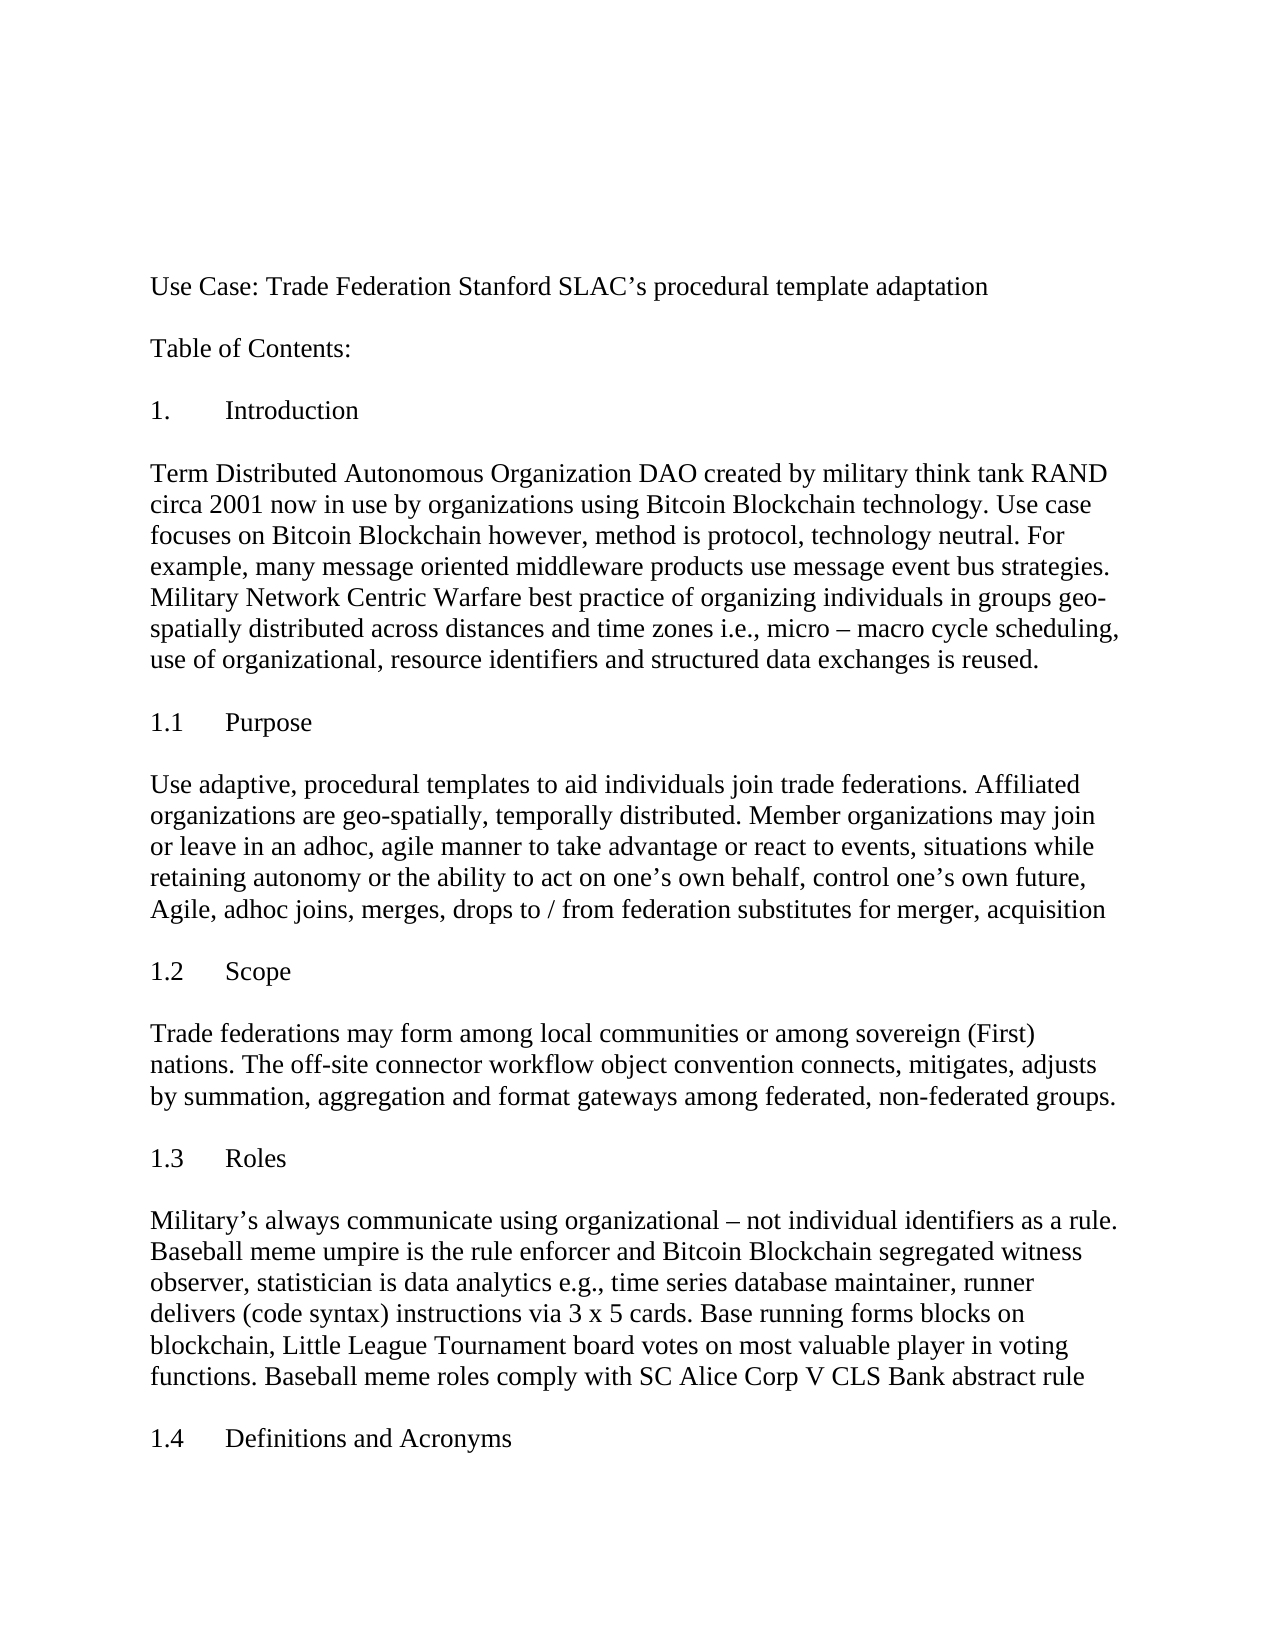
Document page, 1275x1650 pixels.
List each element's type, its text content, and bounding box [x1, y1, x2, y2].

text 1.4 Definitions and Acronyms [150, 1422, 1125, 1453]
text Table of Contents: [150, 332, 1125, 363]
text Term Distributed Autonomous Organization DAO created by military think tank RAND circa 2001 now in use by organizations using Bitcoin Blockchain technology. Use case focuses on Bitcoin Blockchain however, method is protocol, technology neutral. For example, many message oriented middleware products use message event bus strategies. Military Network Centric Warfare best practice of organizing individuals in groups geo-spatially distributed across distances and time zones i.e., micro – macro cycle scheduling, use of organizational, resource identifiers and structured data exchanges is reused. [150, 457, 1125, 675]
text 1.1 Purpose [150, 706, 1125, 737]
text Military’s always communicate using organizational – not individual identifiers as a rule. Baseball meme umpire is the rule enforcer and Bitcoin Blockchain segregated witness observer, statistician is data analytics e.g., time series database maintainer, runner delivers (code syntax) instructions via 3 x 5 cards. Base running forms blocks on blockchain, Little League Tournament board votes on most valuable player in voting functions. Baseball meme roles comply with SC Alice Corp V CLS Bank abstract rule [150, 1204, 1125, 1391]
text 1. Introduction [150, 394, 1125, 426]
text Trade federations may form among local communities or among sovereign (First) nations. The off-site connector workflow object convention connects, mitigates, adjusts by summation, aggregation and format gateways among federated, non-federated groups. [150, 1017, 1125, 1111]
text Use adaptive, procedural templates to aid individuals join trade federations. Affiliated organizations are geo-spatially, temporally distributed. Member organizations may join or leave in an adhoc, agile manner to take advantage or react to events, situations while retaining autonomy or the ability to act on one’s own behalf, control one’s own future, Agile, adhoc joins, merges, drops to / from federation substitutes for merger, acquisition [150, 768, 1125, 924]
text 1.3 Roles [150, 1142, 1125, 1173]
text 1.2 Scope [150, 955, 1125, 986]
text Use Case: Trade Federation Stanford SLAC’s procedural template adaptation [150, 270, 1125, 301]
